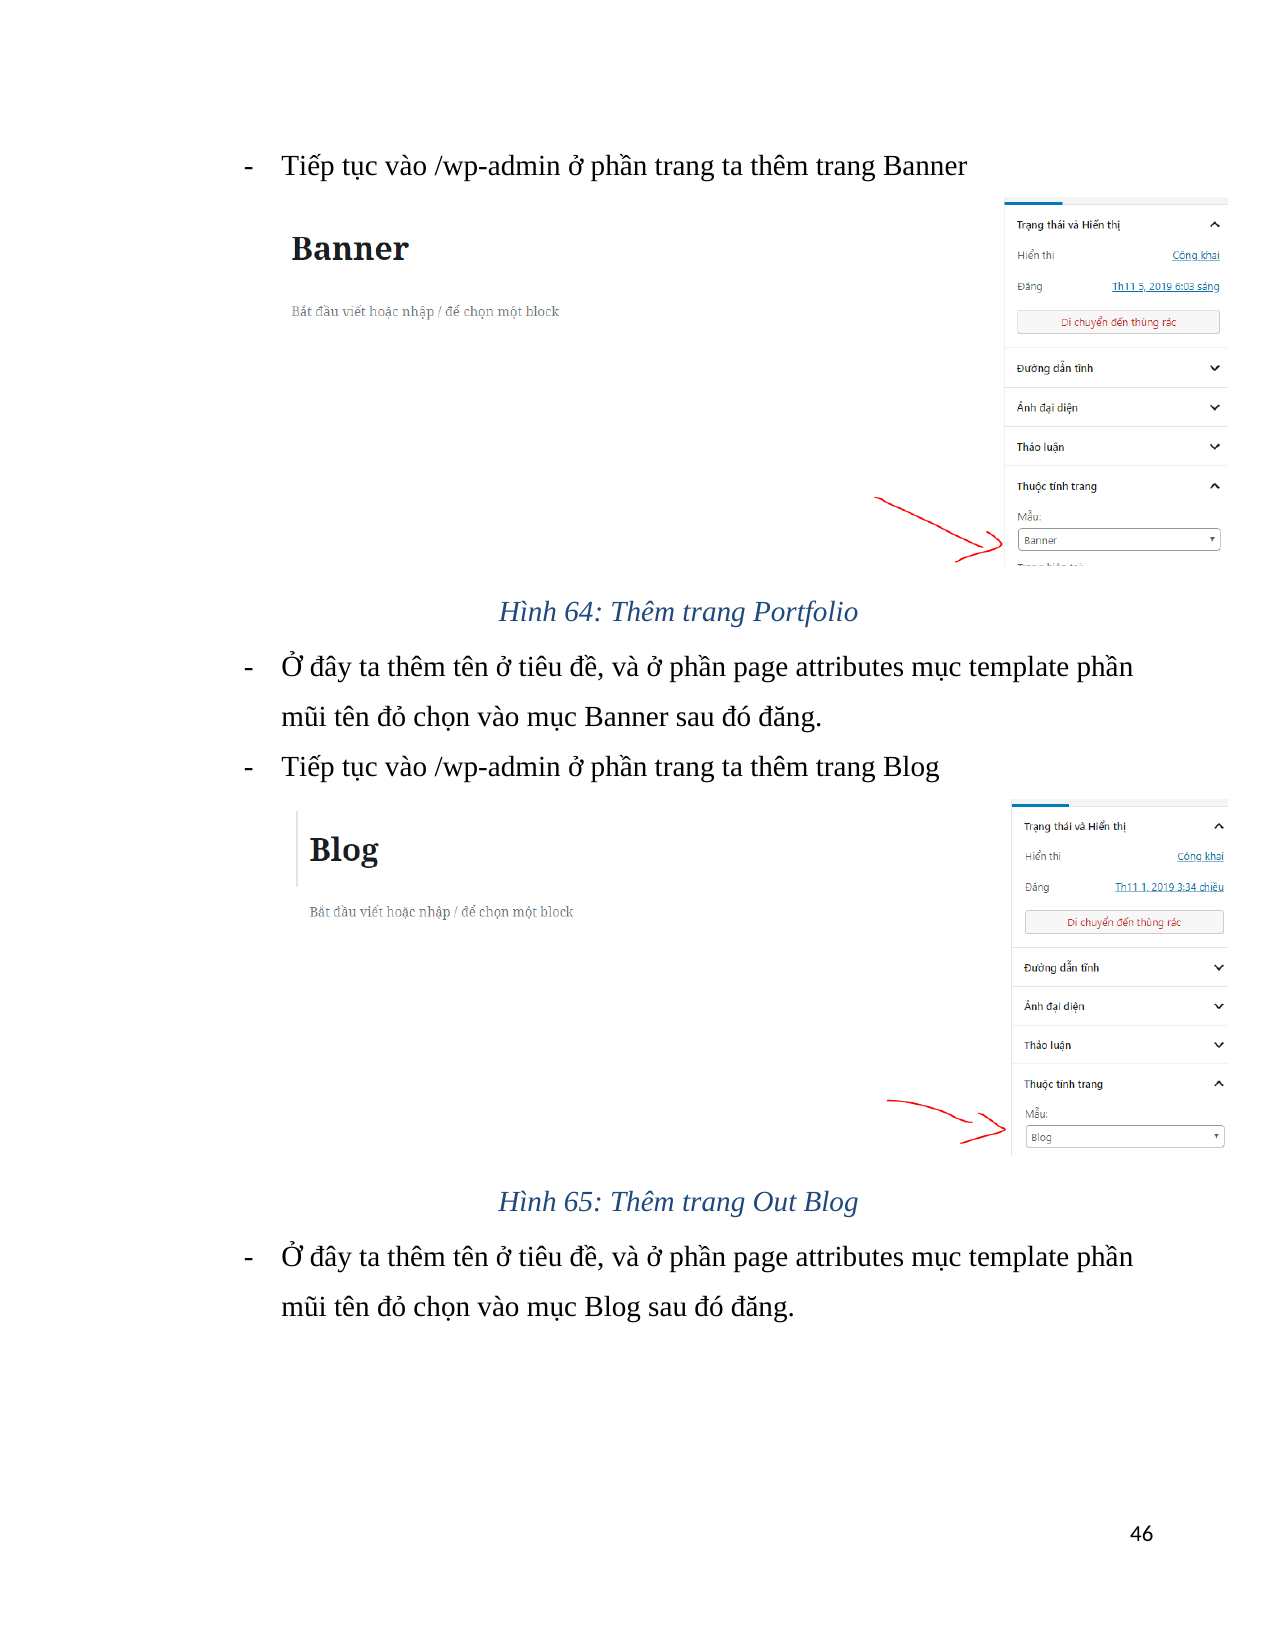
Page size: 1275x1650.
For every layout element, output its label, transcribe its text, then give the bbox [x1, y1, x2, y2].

list Ở đây ta thêm tên ở tiêu đề, và ở phần page attributes mục template phần mũi tên đỏ chọn vào mục Banner sau đó đăng. [244, 649, 1153, 733]
picture [281, 197, 1229, 566]
text Hình 65: Thêm trang Out Blog [206, 1184, 1153, 1218]
list Ở đây ta thêm tên ở tiêu đề, và ở phần page attributes mục template phần mũi tên đỏ chọn vào mục Blog sau đó đăng. [244, 1239, 1153, 1323]
text Hình 64: Thêm trang Portfolio [206, 594, 1153, 628]
list Tiếp tục vào /wp-admin ở phần trang ta thêm trang Blog [244, 749, 1153, 783]
list Tiếp tục vào /wp-admin ở phần trang ta thêm trang Banner [244, 148, 1153, 181]
picture [281, 799, 1229, 1156]
